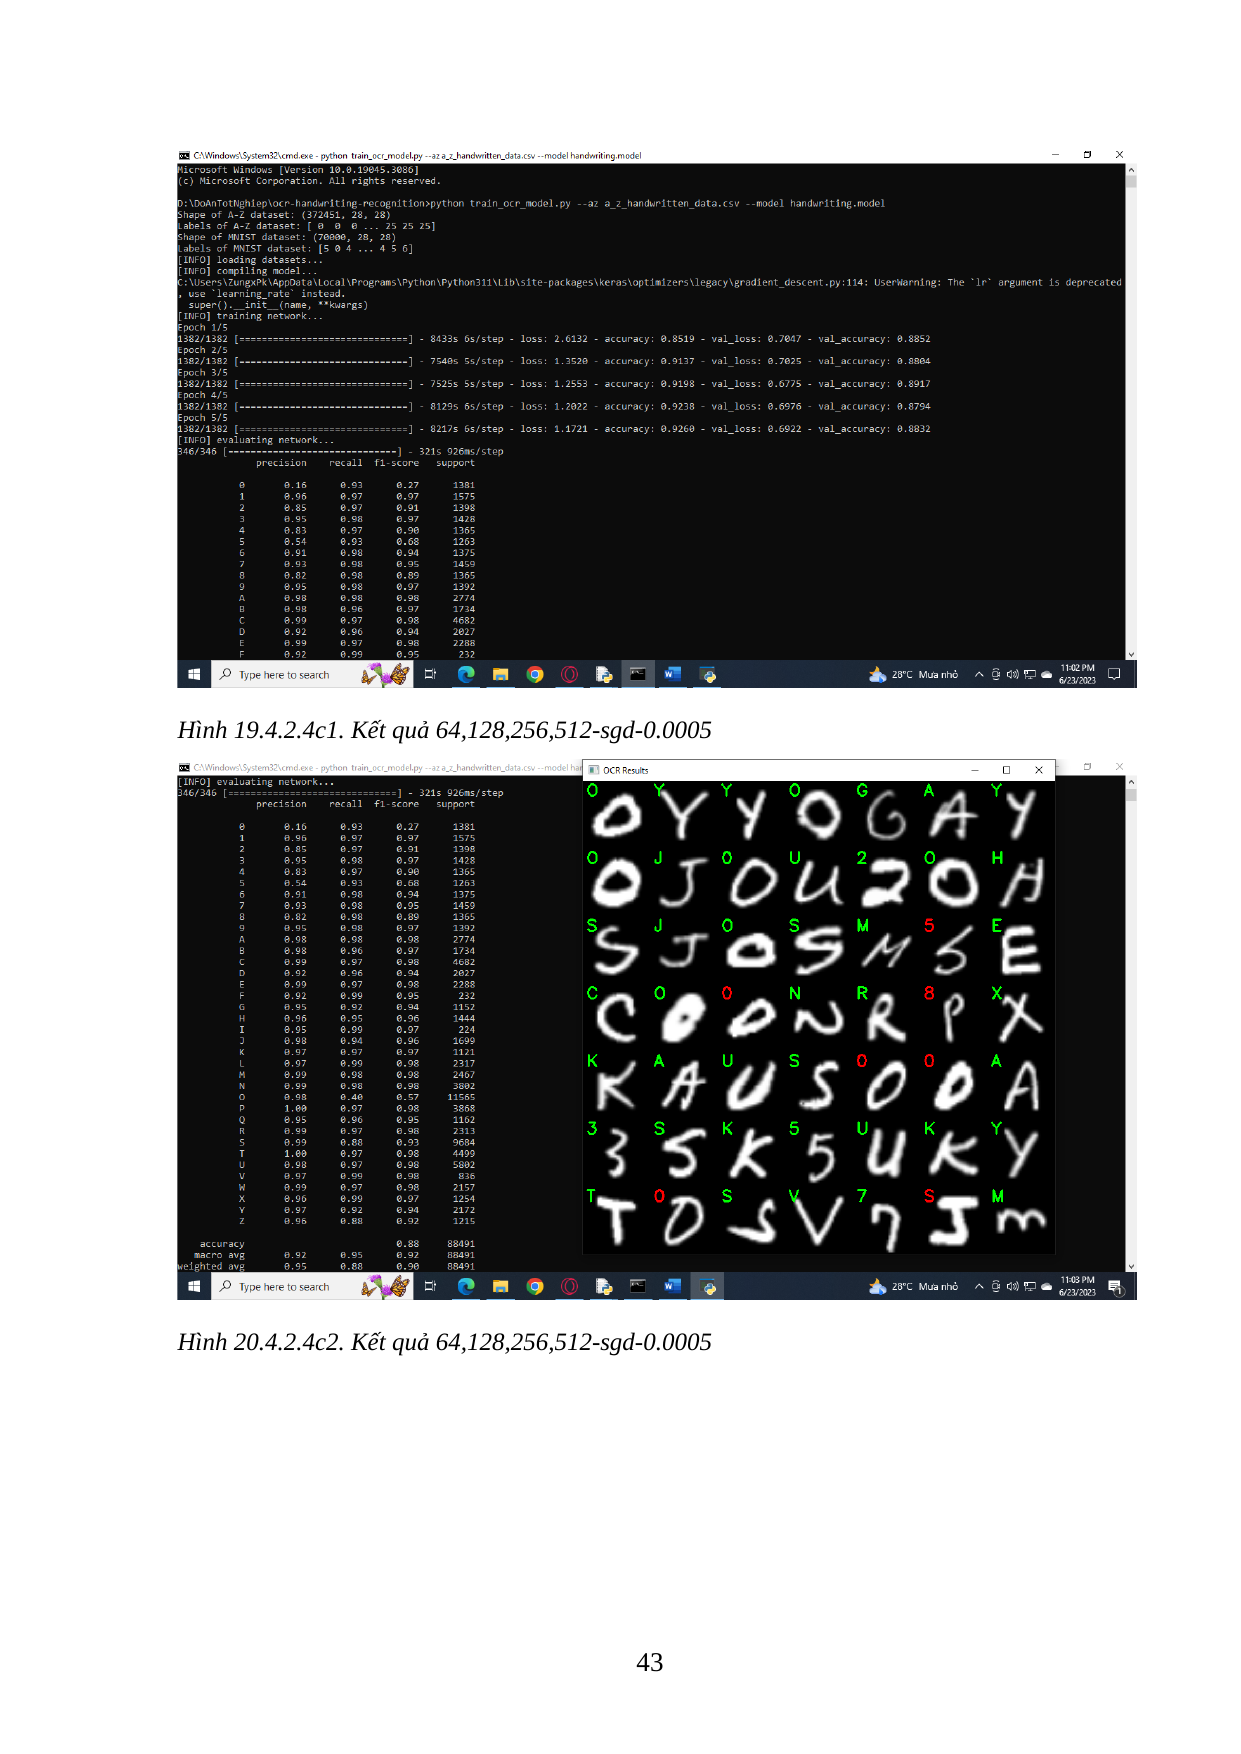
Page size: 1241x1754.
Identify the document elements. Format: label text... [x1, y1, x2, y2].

picture [177, 759, 1137, 1300]
picture [177, 147, 1137, 688]
